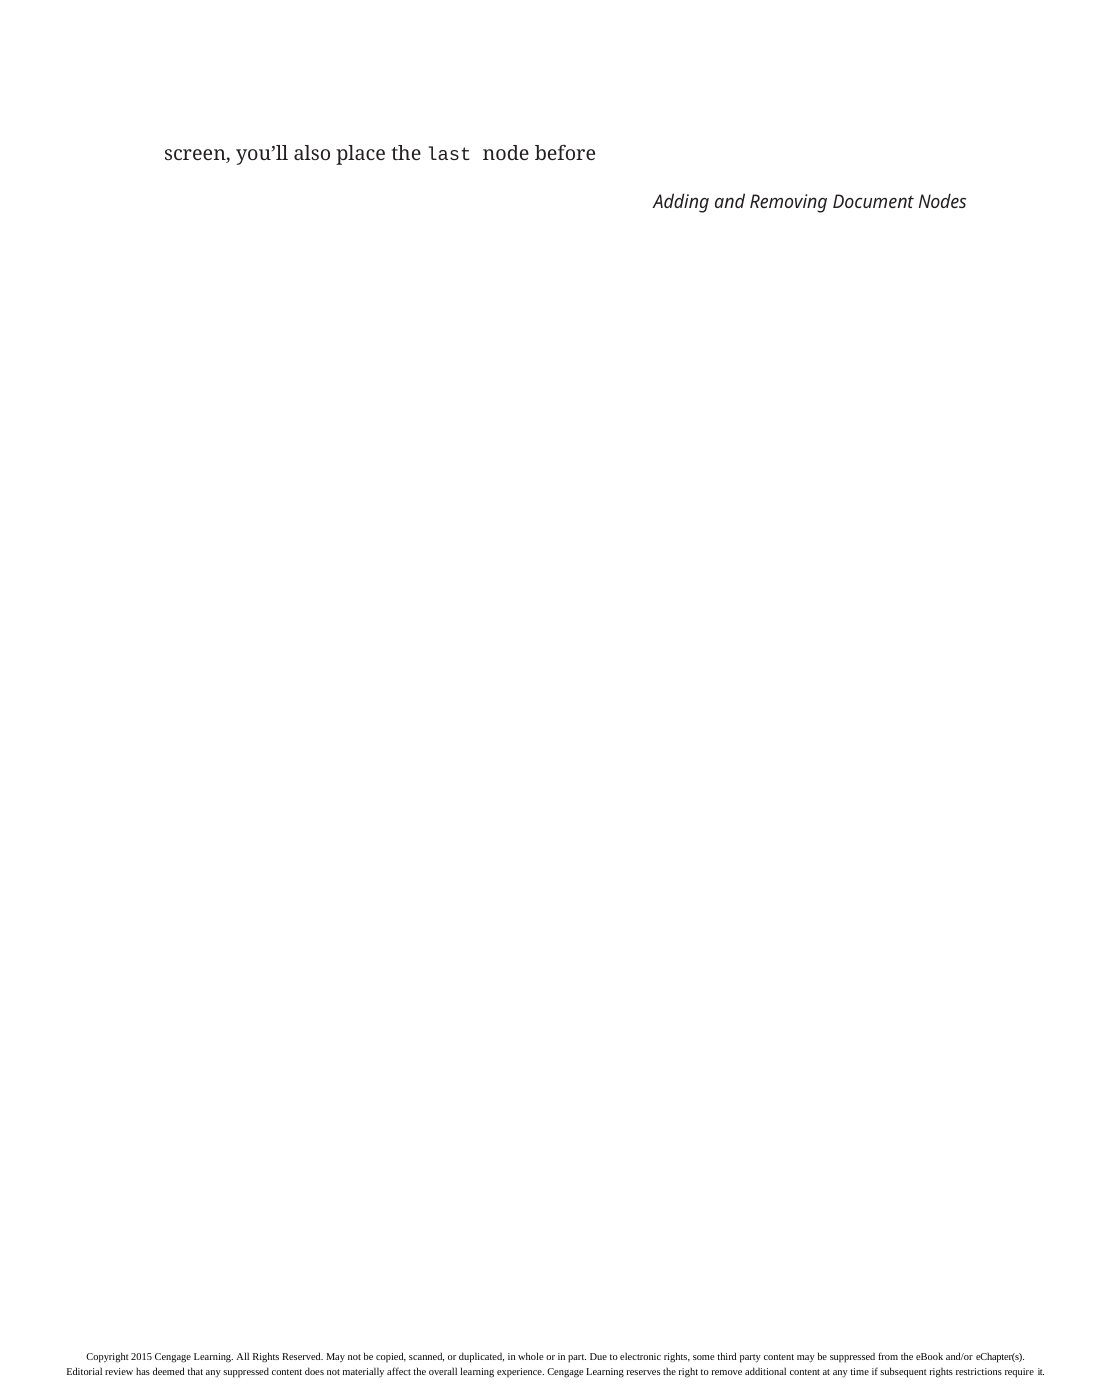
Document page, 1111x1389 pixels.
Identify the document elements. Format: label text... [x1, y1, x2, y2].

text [164, 139, 947, 167]
text Adding and Removing Document Nodes [653, 188, 1110, 213]
